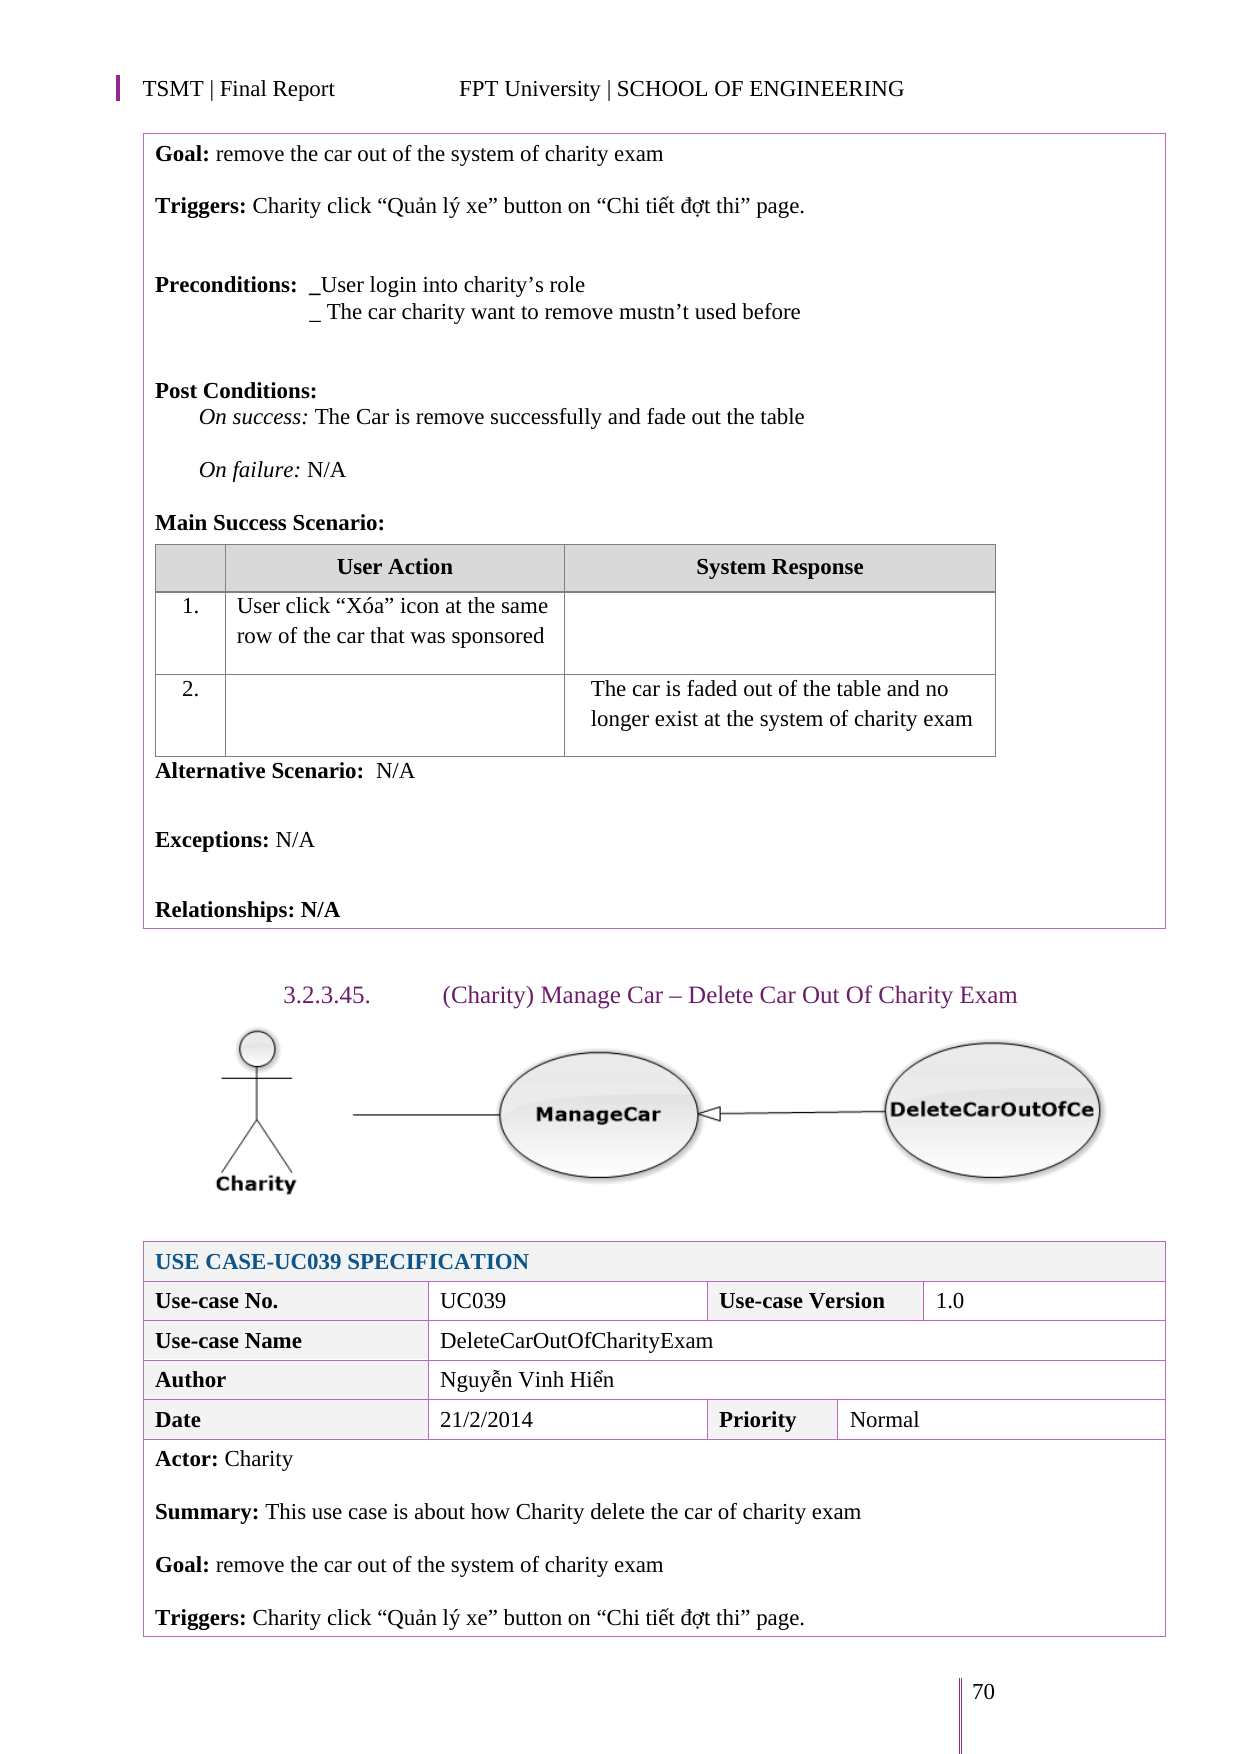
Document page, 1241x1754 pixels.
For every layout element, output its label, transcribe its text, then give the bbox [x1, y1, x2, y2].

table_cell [144, 134, 1165, 928]
subtitle (Charity) Manage Car – Delete Car Out Of Charity Exam [283, 980, 1165, 1009]
table_cell Use-case Name [144, 1321, 428, 1359]
table_cell 1.0 [924, 1282, 1165, 1320]
table_cell Author [144, 1361, 428, 1399]
table_cell Date [144, 1400, 428, 1438]
table_cell Nguyễn Vinh Hiển [429, 1361, 1165, 1399]
table_cell Use-case No. [144, 1282, 428, 1320]
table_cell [144, 1440, 1165, 1636]
table_header USE CASE-UC039 SPECIFICATION [144, 1242, 1165, 1281]
table_cell Use-case Version [708, 1282, 923, 1320]
table_cell Normal [838, 1400, 1165, 1438]
picture [142, 1013, 1118, 1217]
table_cell UC039 [429, 1282, 707, 1320]
table_cell DeleteCarOutOfCharityExam [429, 1321, 1165, 1359]
table_cell Priority [708, 1400, 837, 1438]
table_cell 21/2/2014 [429, 1400, 707, 1438]
